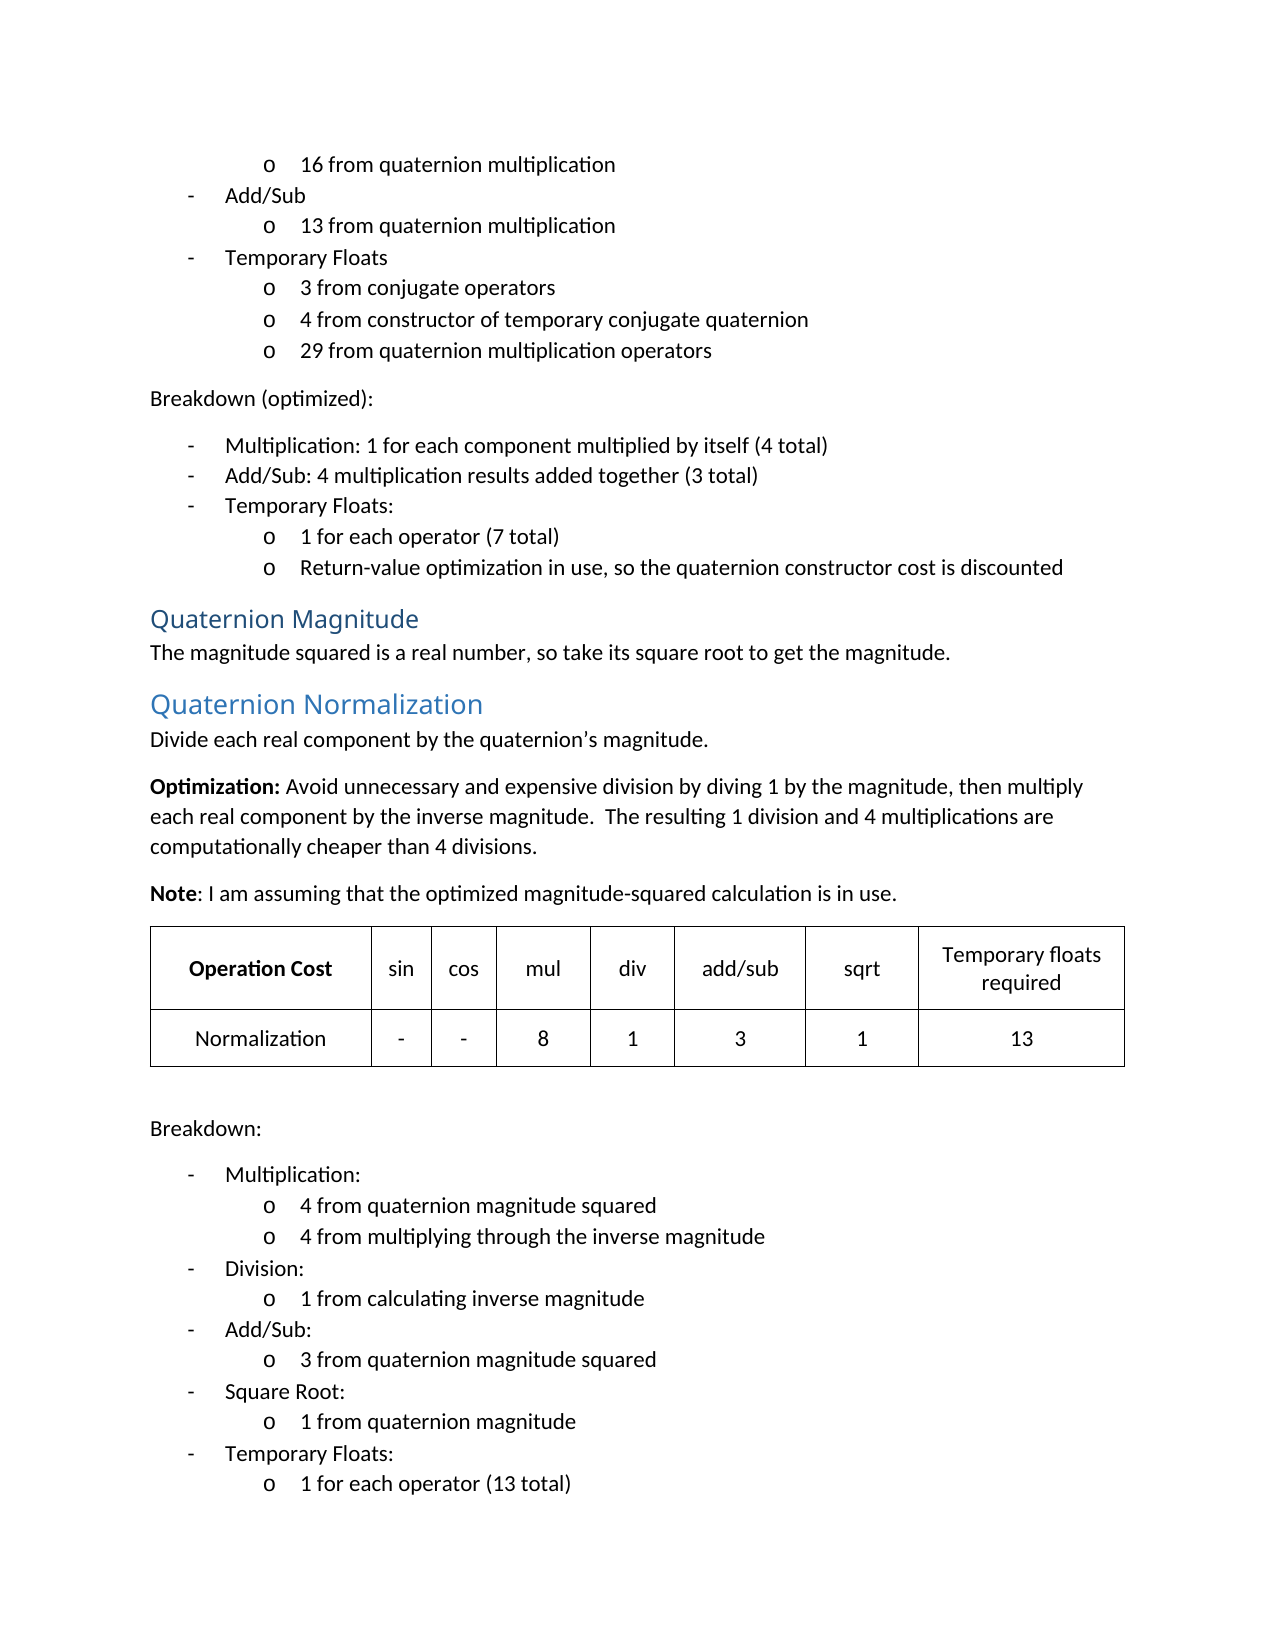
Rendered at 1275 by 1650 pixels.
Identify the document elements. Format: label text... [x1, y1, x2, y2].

table_header add/sub [675, 927, 805, 1009]
list Return-value optimization in use, so the quaternion constructor cost is discounted [262, 553, 1125, 582]
list 1 for each operator (7 total) [262, 522, 1125, 551]
list Temporary Floats [187, 243, 1125, 271]
subtitle Quaternion Normalization [150, 685, 1125, 722]
list 29 from quaternion multiplication operators [262, 336, 1125, 365]
list Square Root: [187, 1377, 1125, 1405]
table_header cos [432, 927, 496, 1009]
table_header Temporary floats required [919, 927, 1124, 1009]
text Note: I am assuming that the optimized magnitude-squared calculation is in use. [150, 879, 1125, 907]
text Breakdown: [150, 1114, 1125, 1142]
list 3 from quaternion magnitude squared [262, 1346, 1125, 1375]
list 13 from quaternion multiplication [262, 212, 1125, 241]
list 4 from multiplying through the inverse magnitude [262, 1222, 1125, 1251]
list Add/Sub [187, 181, 1125, 209]
list Add/Sub: 4 multiplication results added together (3 total) [187, 461, 1125, 489]
list Temporary Floats: [187, 492, 1125, 520]
table_cell 1 [806, 1010, 918, 1066]
table_header Operation Cost [151, 927, 371, 1009]
list Multiplication: [187, 1161, 1125, 1189]
table_cell 13 [919, 1010, 1124, 1066]
table_cell - [432, 1010, 496, 1066]
text Optimization: Avoid unnecessary and expensive division by diving 1 by the magnitude, then multiply each real component by the inverse magnitude. The resulting 1 division and 4 multiplications are computationally cheaper than 4 divisions. [150, 772, 1125, 860]
list Multiplication: 1 for each component multiplied by itself (4 total) [187, 431, 1125, 459]
list 3 from conjugate operators [262, 273, 1125, 302]
list 4 from constructor of temporary conjugate quaternion [262, 305, 1125, 334]
table_header sin [372, 927, 431, 1009]
table_cell 3 [675, 1010, 805, 1066]
table_header mul [497, 927, 590, 1009]
table_cell 1 [591, 1010, 674, 1066]
table_header div [591, 927, 674, 1009]
subtitle Quaternion Magnitude [150, 601, 1125, 636]
list 16 from quaternion multiplication [262, 150, 1125, 179]
list Division: [187, 1254, 1125, 1282]
list 1 from quaternion magnitude [262, 1407, 1125, 1436]
table_cell Normalization [151, 1010, 371, 1066]
table_cell 8 [497, 1010, 590, 1066]
list Temporary Floats: [187, 1439, 1125, 1467]
list 1 for each operator (13 total) [262, 1469, 1125, 1498]
list 1 from calculating inverse magnitude [262, 1284, 1125, 1313]
list Add/Sub: [187, 1315, 1125, 1343]
table_cell - [372, 1010, 431, 1066]
text Breakdown (optimized): [150, 384, 1125, 412]
text The magnitude squared is a real number, so take its square root to get the magnitude. [150, 638, 1125, 666]
table_header sqrt [806, 927, 918, 1009]
list 4 from quaternion magnitude squared [262, 1191, 1125, 1220]
text Divide each real component by the quaternion’s magnitude. [150, 725, 1125, 753]
